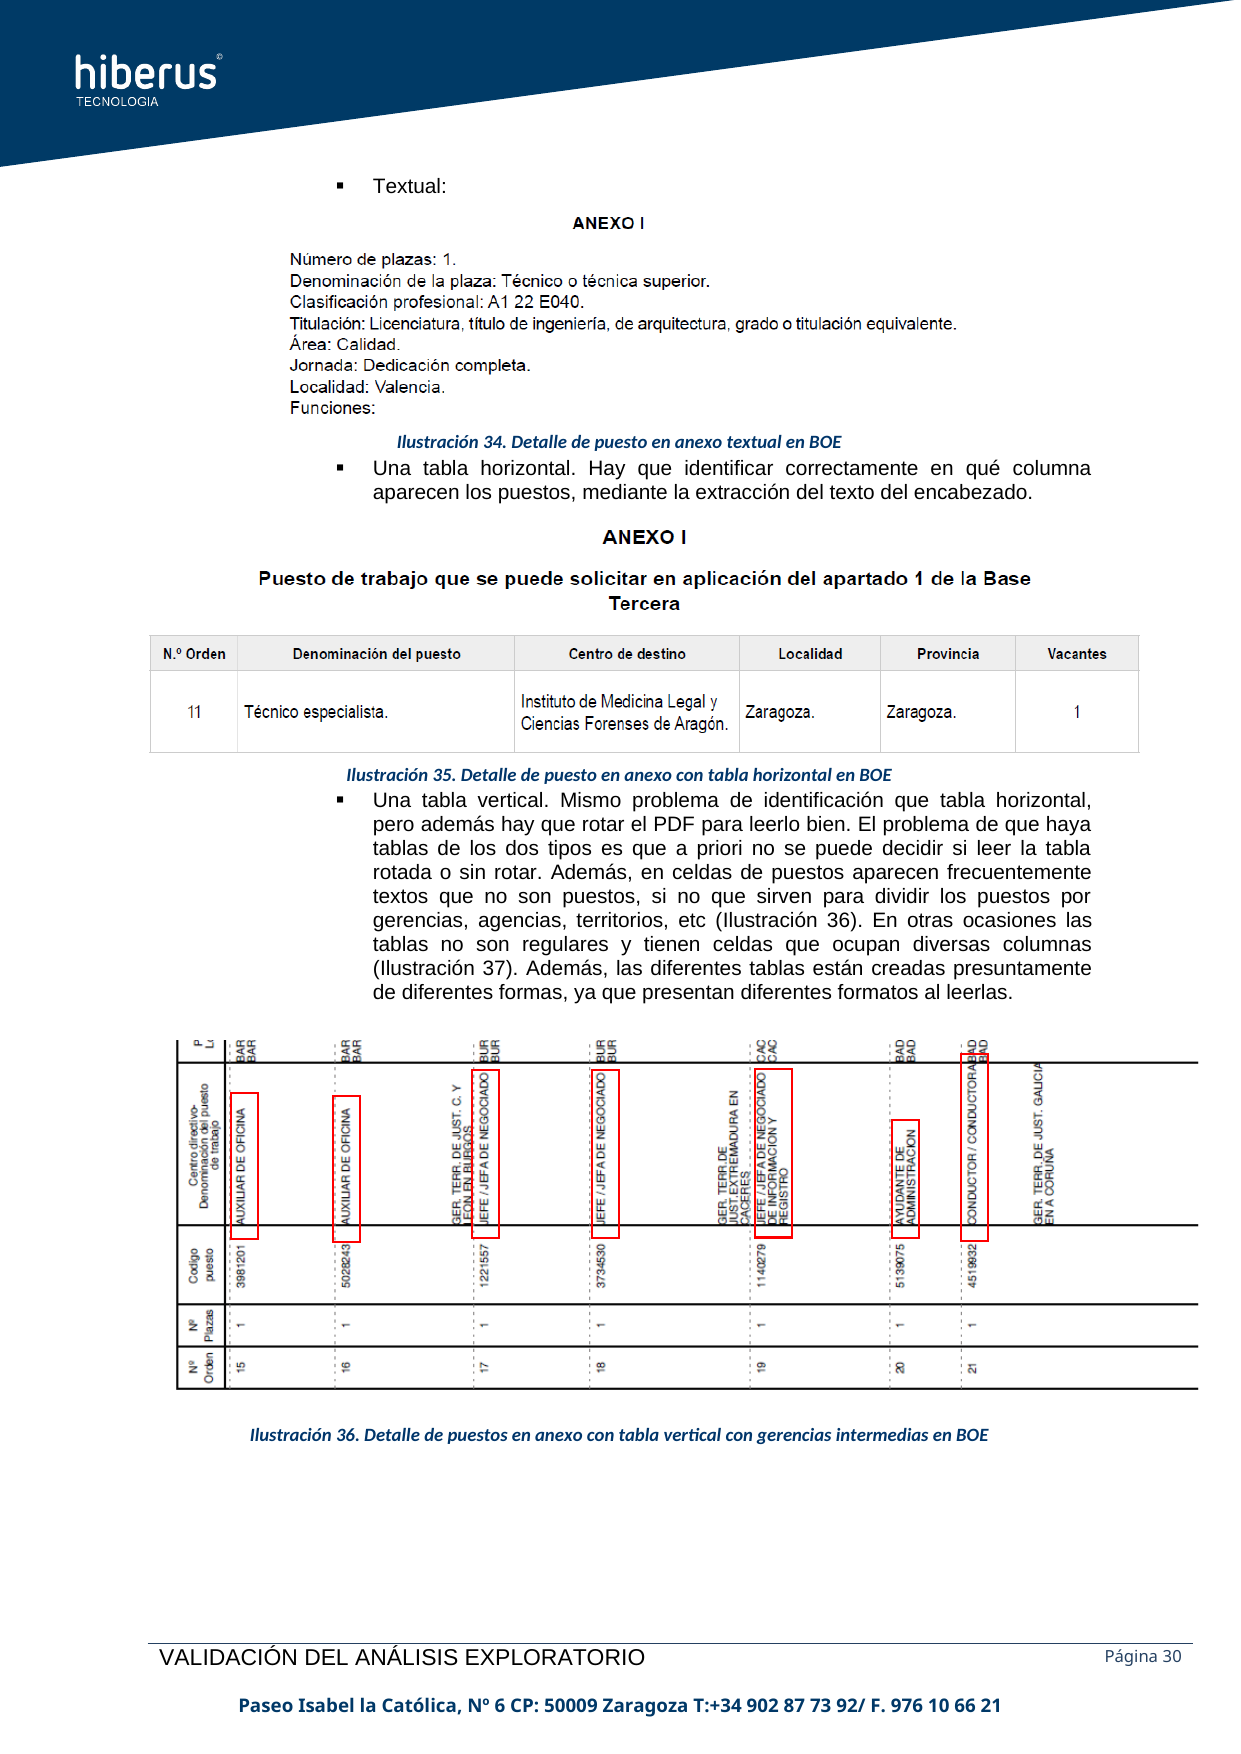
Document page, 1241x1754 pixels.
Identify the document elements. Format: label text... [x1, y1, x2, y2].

picture [147, 509, 1144, 757]
text Ilustración 36. Detalle de puestos en anexo con tabla vertical con gerencias intermedias en BOE [148, 1423, 1092, 1446]
list Una tabla vertical. Mismo problema de identificación que tabla horizontal, pero además hay que rotar el PDF para leerlo bien. El problema de que haya tablas de los dos tipos es que a priori no se puede decidir si leer la tabla rotada o sin rotar. Además, en celdas de puestos aparecen frecuentemente textos que no son puestos, si no que sirven para dividir los puestos por gerencias, agencias, territorios, etc (Ilustración 36). En otras ocasiones las tablas no son regulares y tienen celdas que ocupan diversas columnas (Ilustración 37). Además, las diferentes tablas están creadas presuntamente de diferentes formas, ya que presentan diferentes formatos al leerlas. [335, 788, 1092, 1004]
picture [62, 50, 231, 109]
list Una tabla horizontal. Hay que identificar correctamente en qué columna aparecen los puestos, mediante la extracción del texto del encabezado. [335, 456, 1092, 503]
list Textual: [335, 174, 1092, 198]
picture [147, 1040, 1233, 1417]
picture [274, 203, 966, 425]
text Ilustración 35. Detalle de puesto en anexo con tabla horizontal en BOE [148, 763, 1092, 786]
text Ilustración 34. Detalle de puesto en anexo textual en BOE [148, 431, 1092, 453]
